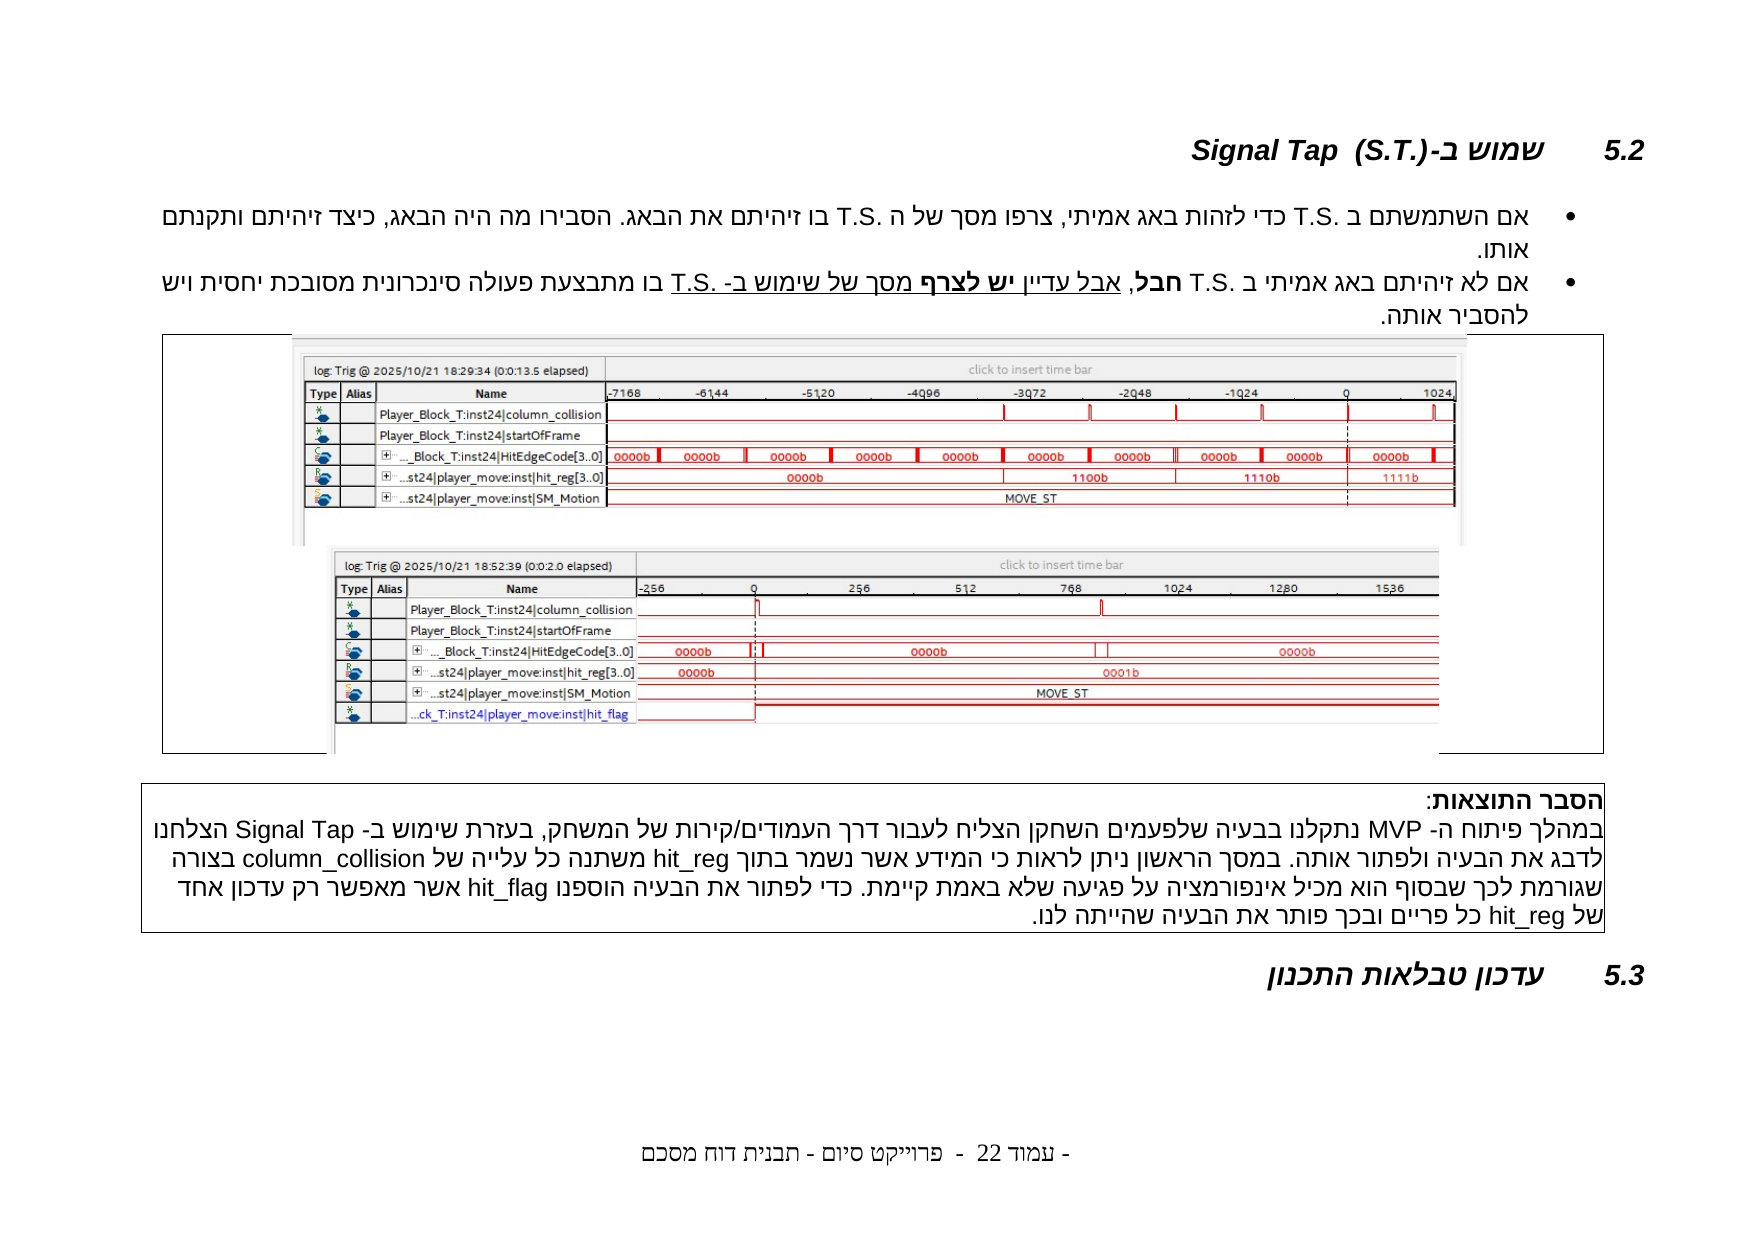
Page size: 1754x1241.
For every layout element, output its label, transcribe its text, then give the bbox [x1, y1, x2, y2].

subtitle עדכון טבלאות התכנון [150, 958, 1604, 992]
text במהלך פיתוח ה- MVP נתקלנו בבעיה שלפעמים השחקן הצליח לעבור דרך העמודים/קירות של המשחק, בעזרת שימוש ב- Signal Tap הצלחנו לדבג את הבעיה ולפתור אותה. במסך הראשון ניתן לראות כי המידע אשר נשמר בתוך hit_reg משתנה כל עלייה של column_collision בצורה שגורמת לכך שבסוף הוא מכיל אינפורמציה על פגיעה שלא באמת קיימת. כדי לפתור את הבעיה הוספנו hit_flag אשר מאפשר רק עדכון אחד של hit_reg כל פריים ובכך פותר את הבעיה שהייתה לנו. [142, 812, 1604, 932]
picture [292, 334, 1467, 754]
text הסבר התוצאות: [142, 784, 1604, 812]
subtitle שמוש ב-Signal Tap (S.T.) [150, 133, 1604, 166]
table_header [163, 335, 326, 753]
list אם לא זיהיתם באג אמיתי ב .T.S חבל, אבל עדיין יש לצרף מסך של שימוש ב- .T.S בו מתבצעת פעולה סינכרונית מסובכת יחסית ויש להסביר אותה. [150, 268, 1566, 329]
table_header [1440, 335, 1603, 753]
list אם השתמשתם ב .T.S כדי לזהות באג אמיתי, צרפו מסך של ה .T.S בו זיהיתם את הבאג. הסבירו מה היה הבאג, כיצד זיהיתם ותקנתם אותו. [150, 201, 1566, 263]
